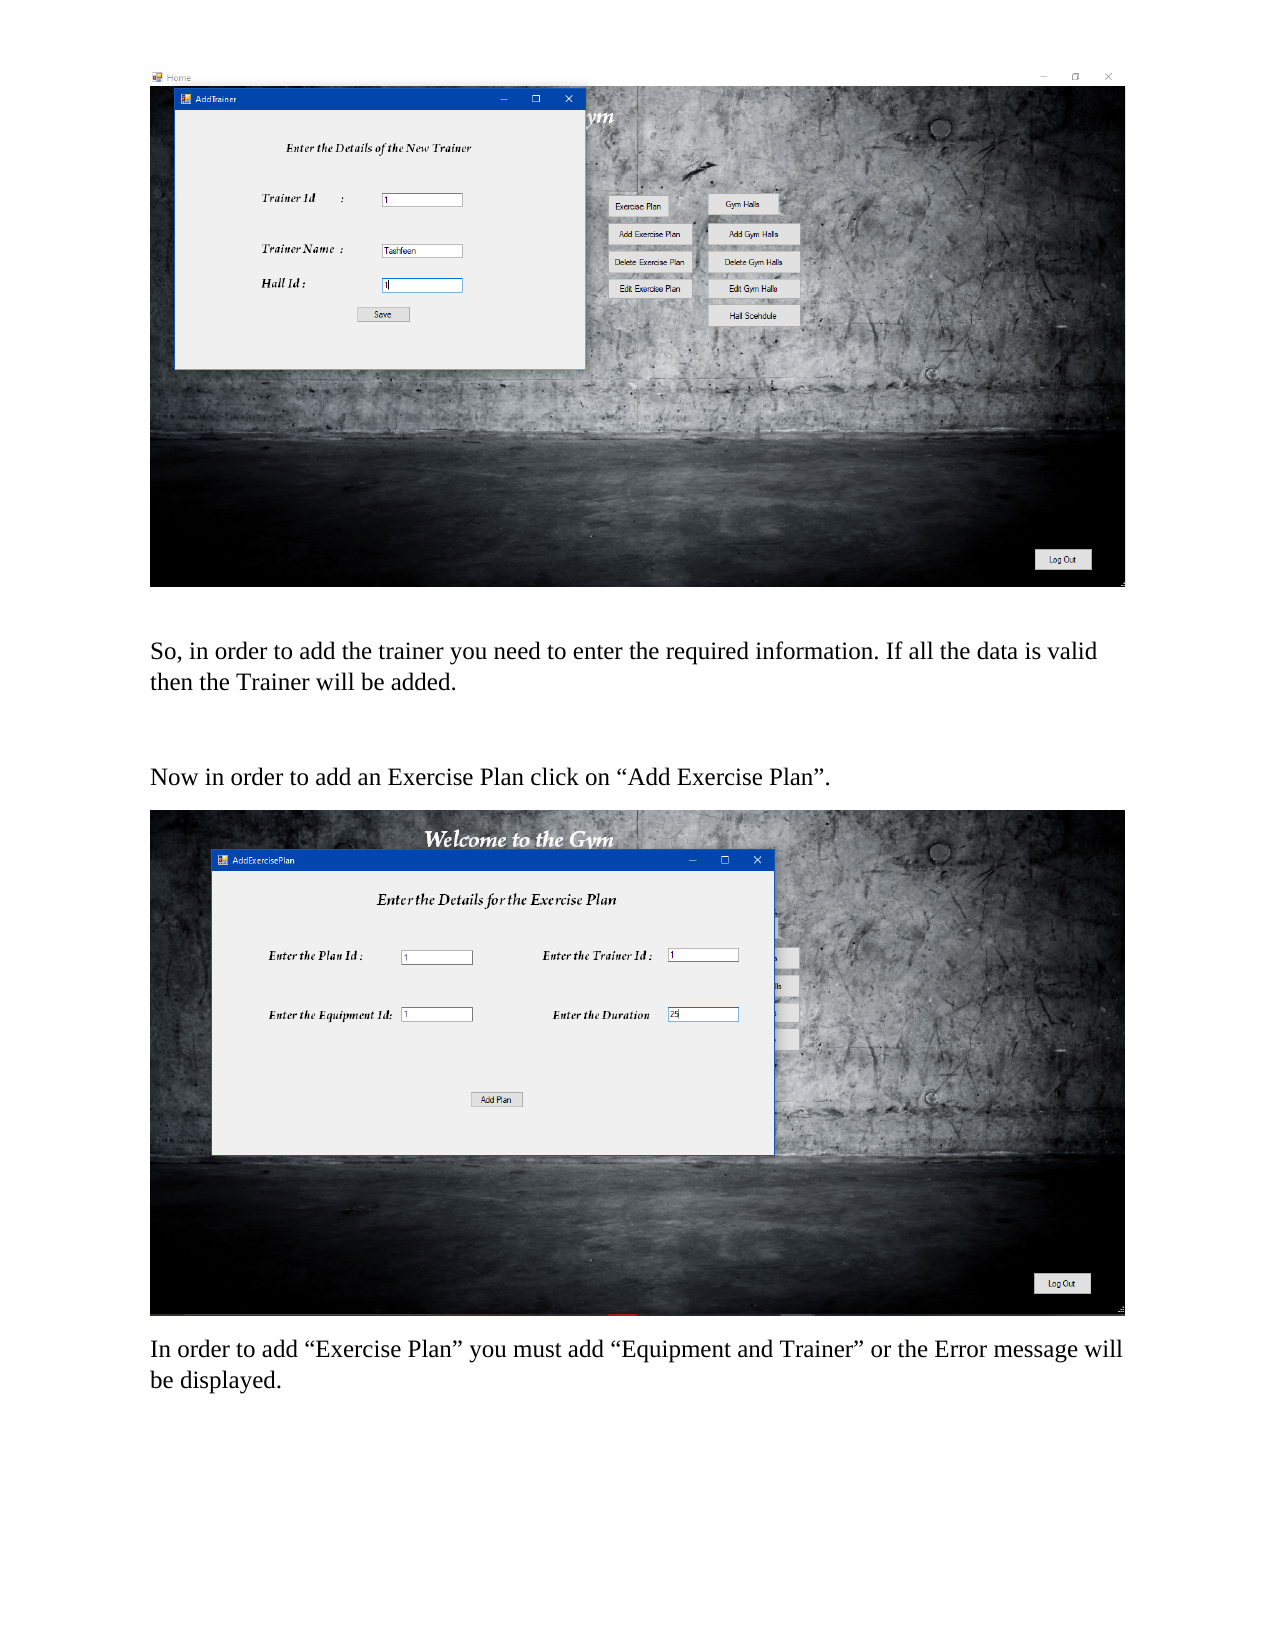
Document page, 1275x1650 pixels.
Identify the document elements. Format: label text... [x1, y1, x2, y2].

picture [150, 69, 1125, 587]
text In order to add “Exercise Plan” you must add “Equipment and Trainer” or the Error message will be displayed. [150, 1334, 1125, 1394]
text So, in order to add the trainer you need to enter the required information. If all the data is valid then the Trainer will be added. [150, 636, 1125, 696]
picture [150, 810, 1125, 1316]
text Now in order to add an Exercise Plan click on “Add Exercise Plan”. [150, 762, 1125, 791]
